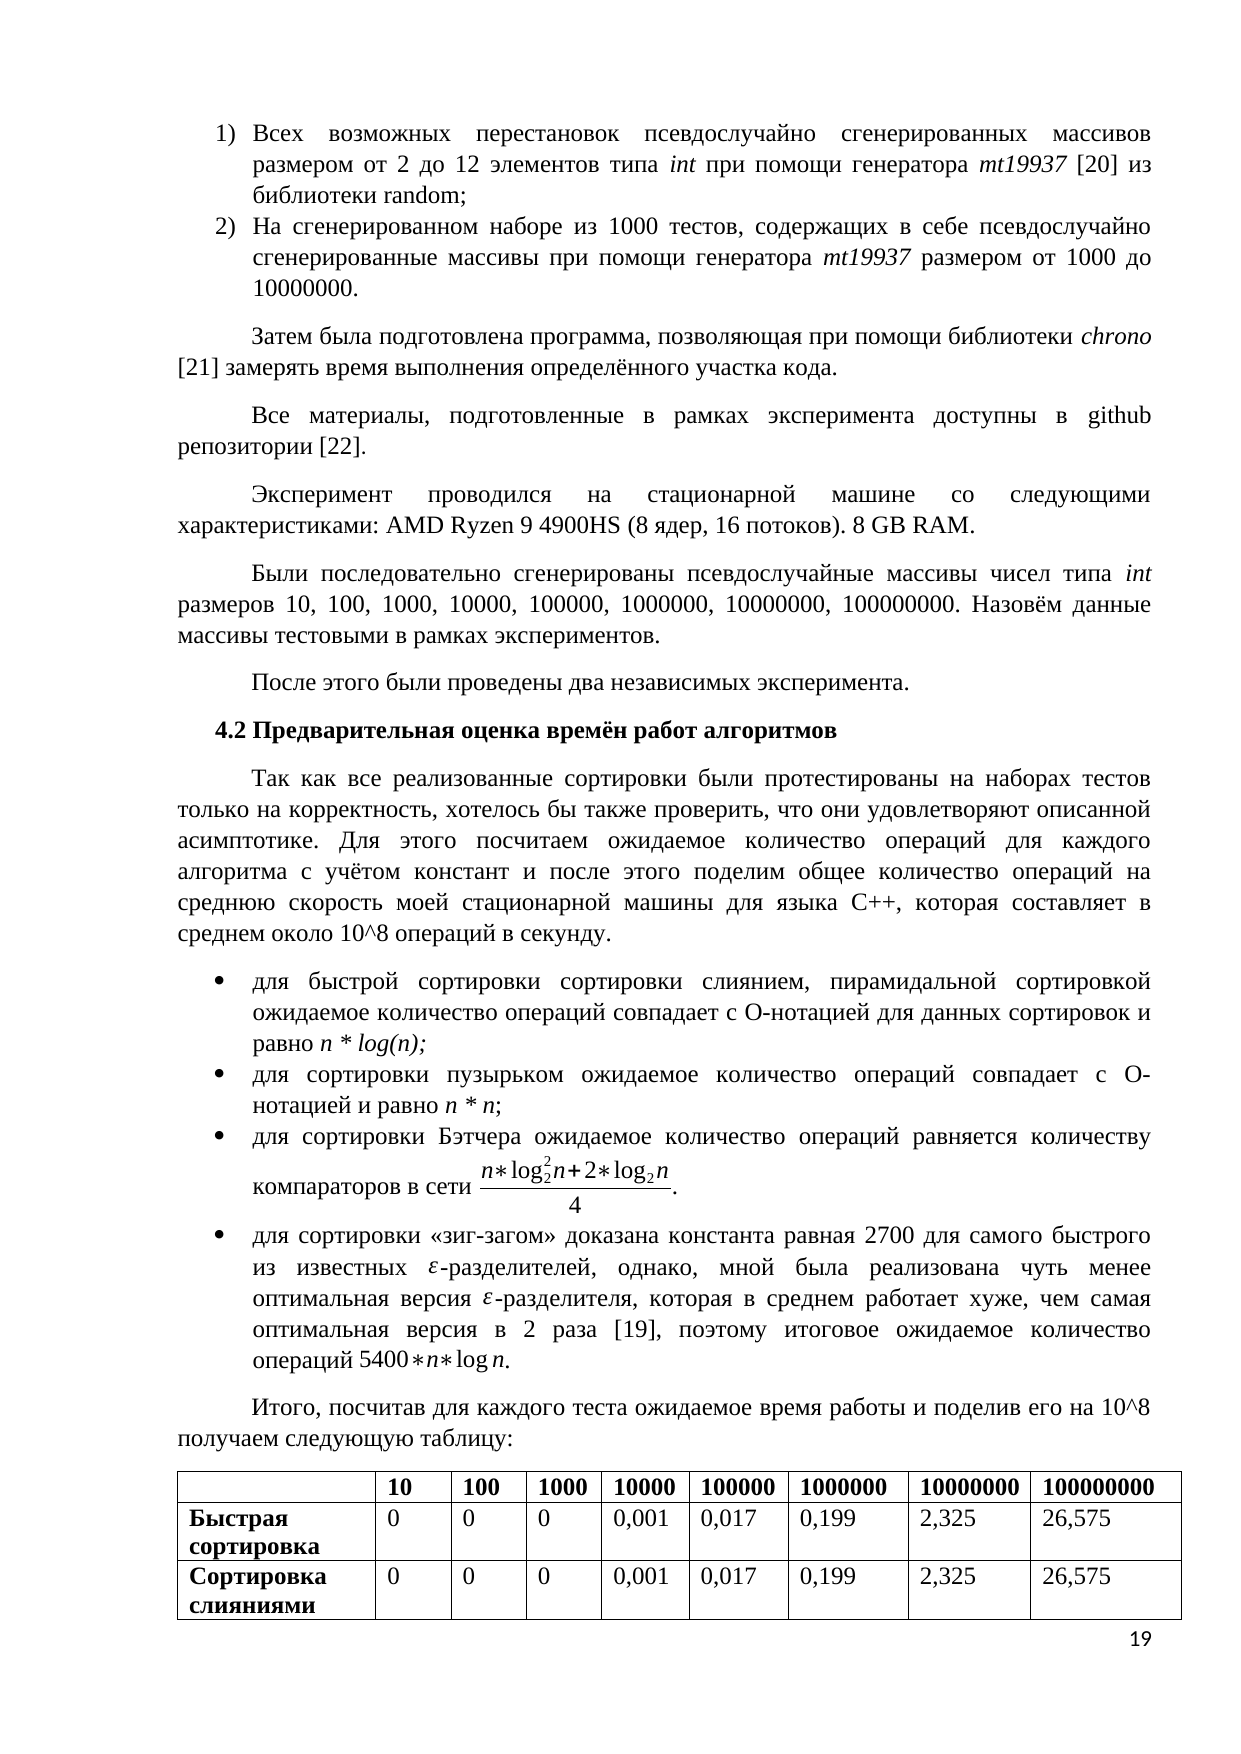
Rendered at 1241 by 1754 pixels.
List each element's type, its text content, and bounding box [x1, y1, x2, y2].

text Затем была подготовлена программа, позволяющая при помощи библиотеки chrono [21] замерять время выполнения определённого участка кода. [177, 321, 1152, 381]
table_cell 0,017 [690, 1561, 788, 1619]
text Эксперимент проводился на стационарной машине со следующими характеристиками: AMD Ryzen 9 4900HS (8 ядер, 16 потоков). 8 GB RAM. [177, 479, 1152, 539]
table_header 1000000 [789, 1472, 908, 1502]
table_header 100000 [690, 1472, 788, 1502]
table_header 10000 [602, 1472, 689, 1502]
table_header 100000000 [1031, 1472, 1181, 1502]
table_cell 0,017 [690, 1503, 788, 1560]
table_cell 0,001 [602, 1561, 689, 1619]
text Все материалы, подготовленные в рамках эксперимента доступны в github репозитории [22]. [177, 400, 1152, 460]
table_cell 0 [376, 1503, 451, 1560]
table_cell 26,575 [1031, 1503, 1181, 1560]
table_header 10 [376, 1472, 451, 1502]
list для быстрой сортировки сортировки слиянием, пирамидальной сортировкой ожидаемое количество операций совпадает с О-нотацией для данных сортировок и равно n * log(n); [215, 966, 1152, 1057]
table_header [178, 1472, 375, 1502]
table_cell 0 [452, 1503, 526, 1560]
table_cell 0 [376, 1561, 451, 1619]
table_cell 2,325 [909, 1561, 1030, 1619]
list для сортировки пузырьком ожидаемое количество операций совпадает с О-нотацией и равно n * n; [215, 1059, 1152, 1119]
table_cell 0 [527, 1503, 601, 1560]
list Предварительная оценка времён работ алгоритмов [215, 715, 1152, 744]
table_header 100 [452, 1472, 526, 1502]
list Всех возможных перестановок псевдослучайно сгенерированных массивов размером от 2 до 12 элементов типа int при помощи генератора mt19937 [20] из библиотеки random; [215, 118, 1152, 209]
table_cell 0,199 [789, 1561, 908, 1619]
table_cell 0 [527, 1561, 601, 1619]
list для сортировки Бэтчера ожидаемое количество операций равняется количеству компараторов в сети . [215, 1121, 1152, 1218]
table_cell 0,001 [602, 1503, 689, 1560]
table_cell 0 [452, 1561, 526, 1619]
text Итого, посчитав для каждого теста ожидаемое время работы и поделив его на 10^8 получаем следующую таблицу: [177, 1392, 1152, 1452]
table_header 1000 [527, 1472, 601, 1502]
text Так как все реализованные сортировки были протестированы на наборах тестов только на корректность, хотелось бы также проверить, что они удовлетворяют описанной асимптотике. Для этого посчитаем ожидаемое количество операций для каждого алгоритма с учётом констант и после этого поделим общее количество операций на среднюю скорость моей стационарной машины для языка С++, которая составляет в среднем около 10^8 операций в секунду. [177, 763, 1152, 947]
table_cell Сортировка слияниями [178, 1561, 375, 1619]
table_cell Быстрая сортировка [178, 1503, 375, 1560]
text После этого были проведены два независимых эксперимента. [177, 667, 1152, 696]
table_cell 26,575 [1031, 1561, 1181, 1619]
list На сгенерированном наборе из 1000 тестов, содержащих в себе псевдослучайно сгенерированные массивы при помощи генератора mt19937 размером от 1000 до 10000000. [215, 211, 1152, 302]
table_cell 0,199 [789, 1503, 908, 1560]
text Были последовательно сгенерированы псевдослучайные массивы чисел типа int размеров 10, 100, 1000, 10000, 100000, 1000000, 10000000, 100000000. Назовём данные массивы тестовыми в рамках экспериментов. [177, 558, 1152, 648]
table_cell 2,325 [909, 1503, 1030, 1560]
list для сортировки «зиг-загом» доказана константа равная 2700 для самого быстрого из известных -разделителей, однако, мной была реализована чуть менее оптимальная версия -разделителя, которая в среднем работает хуже, чем самая оптимальная версия в 2 раза [19], поэтому итоговое ожидаемое количество операций . [215, 1221, 1152, 1373]
table_header 10000000 [909, 1472, 1030, 1502]
